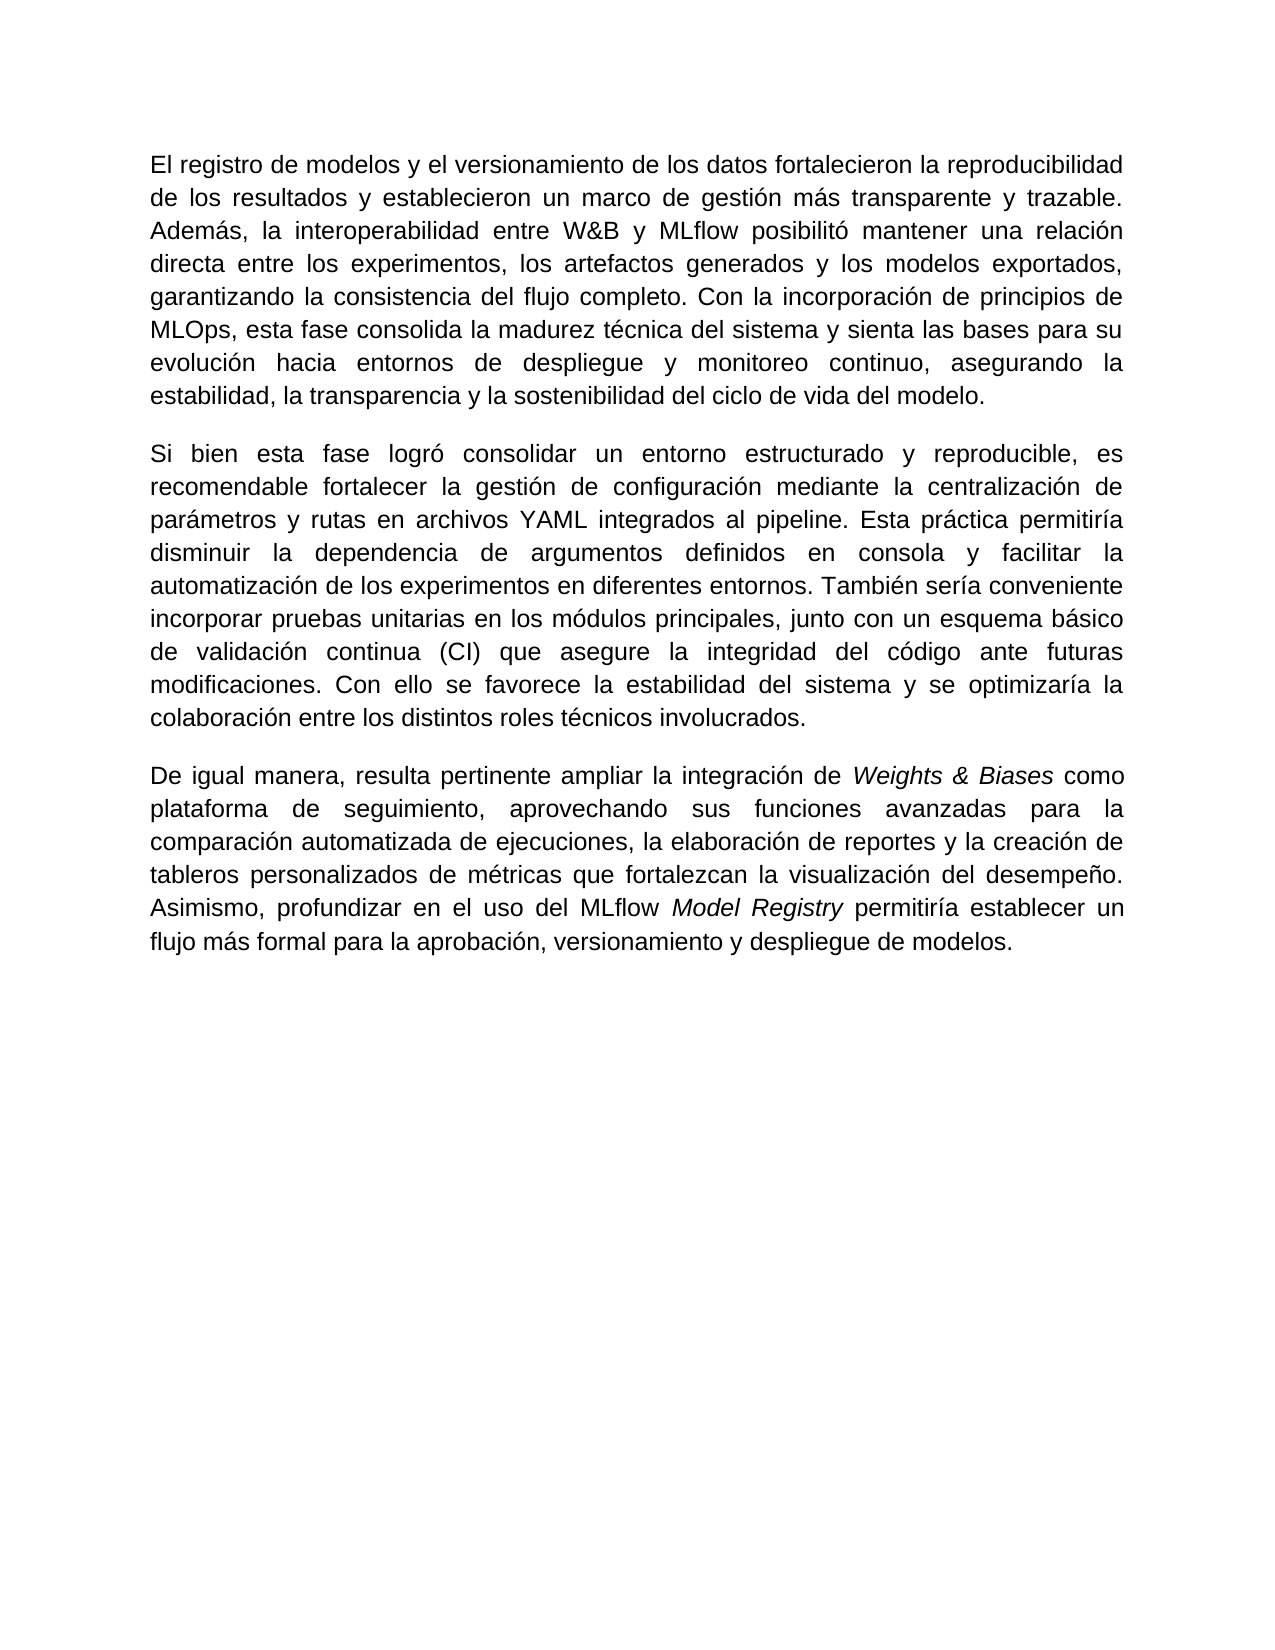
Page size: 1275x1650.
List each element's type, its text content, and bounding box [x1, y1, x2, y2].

text De igual manera, resulta pertinente ampliar la integración de Weights & Biases como plataforma de seguimiento, aprovechando sus funciones avanzadas para la comparación automatizada de ejecuciones, la elaboración de reportes y la creación de tableros personalizados de métricas que fortalezcan la visualización del desempeño. Asimismo, profundizar en el uso del MLflow Model Registry permitiría establecer un flujo más formal para la aprobación, versionamiento y despliegue de modelos. [150, 761, 1125, 955]
text El registro de modelos y el versionamiento de los datos fortalecieron la reproducibilidad de los resultados y establecieron un marco de gestión más transparente y trazable. Además, la interoperabilidad entre W&B y MLflow posibilitó mantener una relación directa entre los experimentos, los artefactos generados y los modelos exportados, garantizando la consistencia del flujo completo. Con la incorporación de principios de MLOps, esta fase consolida la madurez técnica del sistema y sienta las bases para su evolución hacia entornos de despliegue y monitoreo continuo, asegurando la estabilidad, la transparencia y la sostenibilidad del ciclo de vida del modelo. [150, 150, 1125, 410]
text Si bien esta fase logró consolidar un entorno estructurado y reproducible, es recomendable fortalecer la gestión de configuración mediante la centralización de parámetros y rutas en archivos YAML integrados al pipeline. Esta práctica permitiría disminuir la dependencia de argumentos definidos en consola y facilitar la automatización de los experimentos en diferentes entornos. También sería conveniente incorporar pruebas unitarias en los módulos principales, junto con un esquema básico de validación continua (CI) que asegure la integridad del código ante futuras modificaciones. Con ello se favorece la estabilidad del sistema y se optimizaría la colaboración entre los distintos roles técnicos involucrados. [150, 439, 1125, 732]
